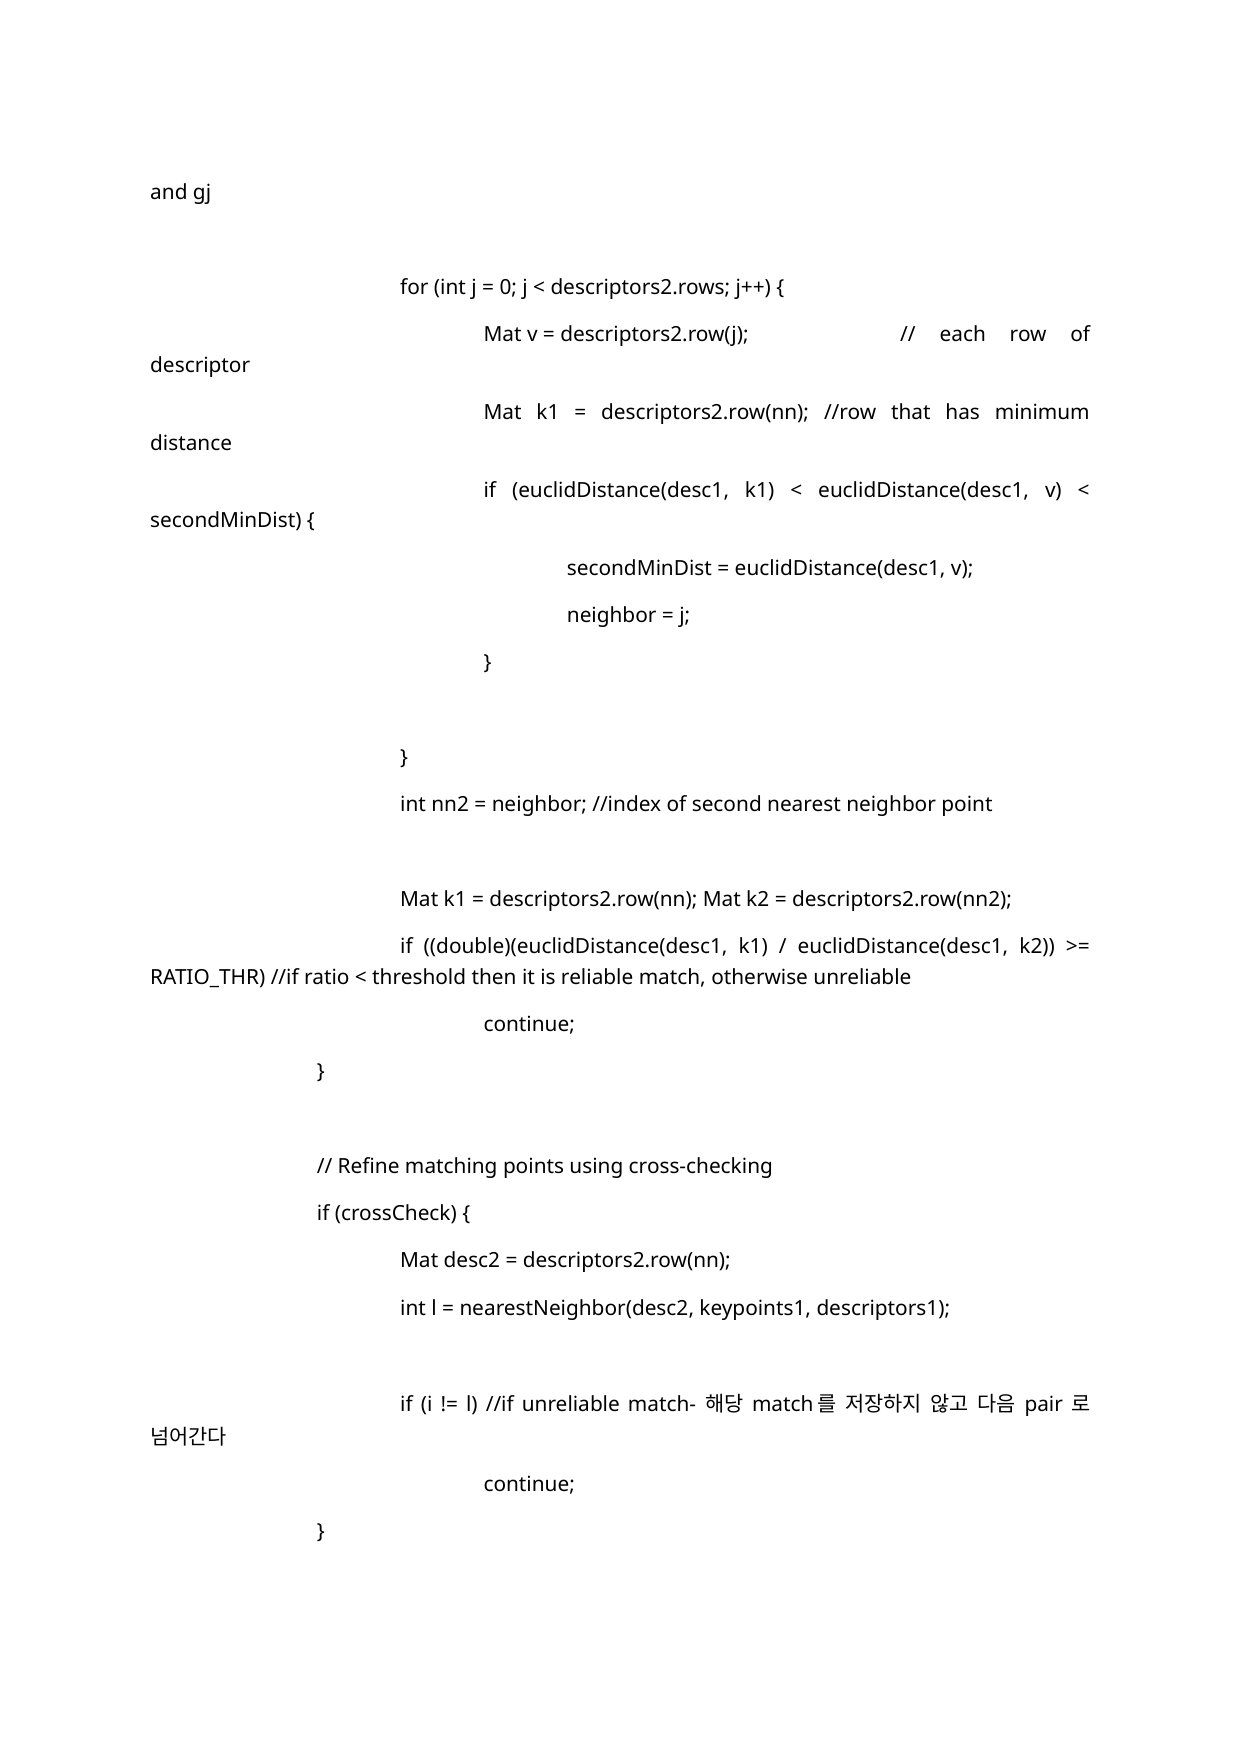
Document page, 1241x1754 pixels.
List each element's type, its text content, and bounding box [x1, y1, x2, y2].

text } [150, 742, 1090, 770]
text if (euclidDistance(desc1, k1) < euclidDistance(desc1, v) < secondMinDist) { [150, 475, 1090, 534]
text if (crossCheck) { [150, 1198, 1090, 1227]
text neighbor = j; [150, 600, 1090, 628]
text int l = nearestNeighbor(desc2, keypoints1, descriptors1); [150, 1293, 1090, 1321]
text } [150, 647, 1090, 676]
text int nn2 = neighbor; //index of second nearest neighbor point [150, 789, 1090, 818]
text secondMinDist = euclidDistance(desc1, v); [150, 553, 1090, 581]
text } [150, 1056, 1090, 1085]
text continue; [150, 1469, 1090, 1498]
text // Refine matching points using cross-checking [150, 1151, 1090, 1179]
text if (i != l) //if unreliable match- 해당 match를 저장하지 않고 다음 pair 로 넘어간다 [150, 1387, 1090, 1450]
text Mat v = descriptors2.row(j); // each row of descriptor [150, 319, 1090, 378]
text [150, 177, 1090, 206]
text Mat desc2 = descriptors2.row(nn); [150, 1246, 1090, 1274]
text } [150, 1517, 1090, 1545]
text Mat k1 = descriptors2.row(nn); Mat k2 = descriptors2.row(nn2); [150, 884, 1090, 912]
text for (int j = 0; j < descriptors2.rows; j++) { [150, 272, 1090, 300]
text if ((double)(euclidDistance(desc1, k1) / euclidDistance(desc1, k2)) >= RATIO_THR) //if ratio < threshold then it is reliable match, otherwise unreliable [150, 931, 1090, 990]
text continue; [150, 1009, 1090, 1037]
text Mat k1 = descriptors2.row(nn); //row that has minimum distance [150, 397, 1090, 456]
